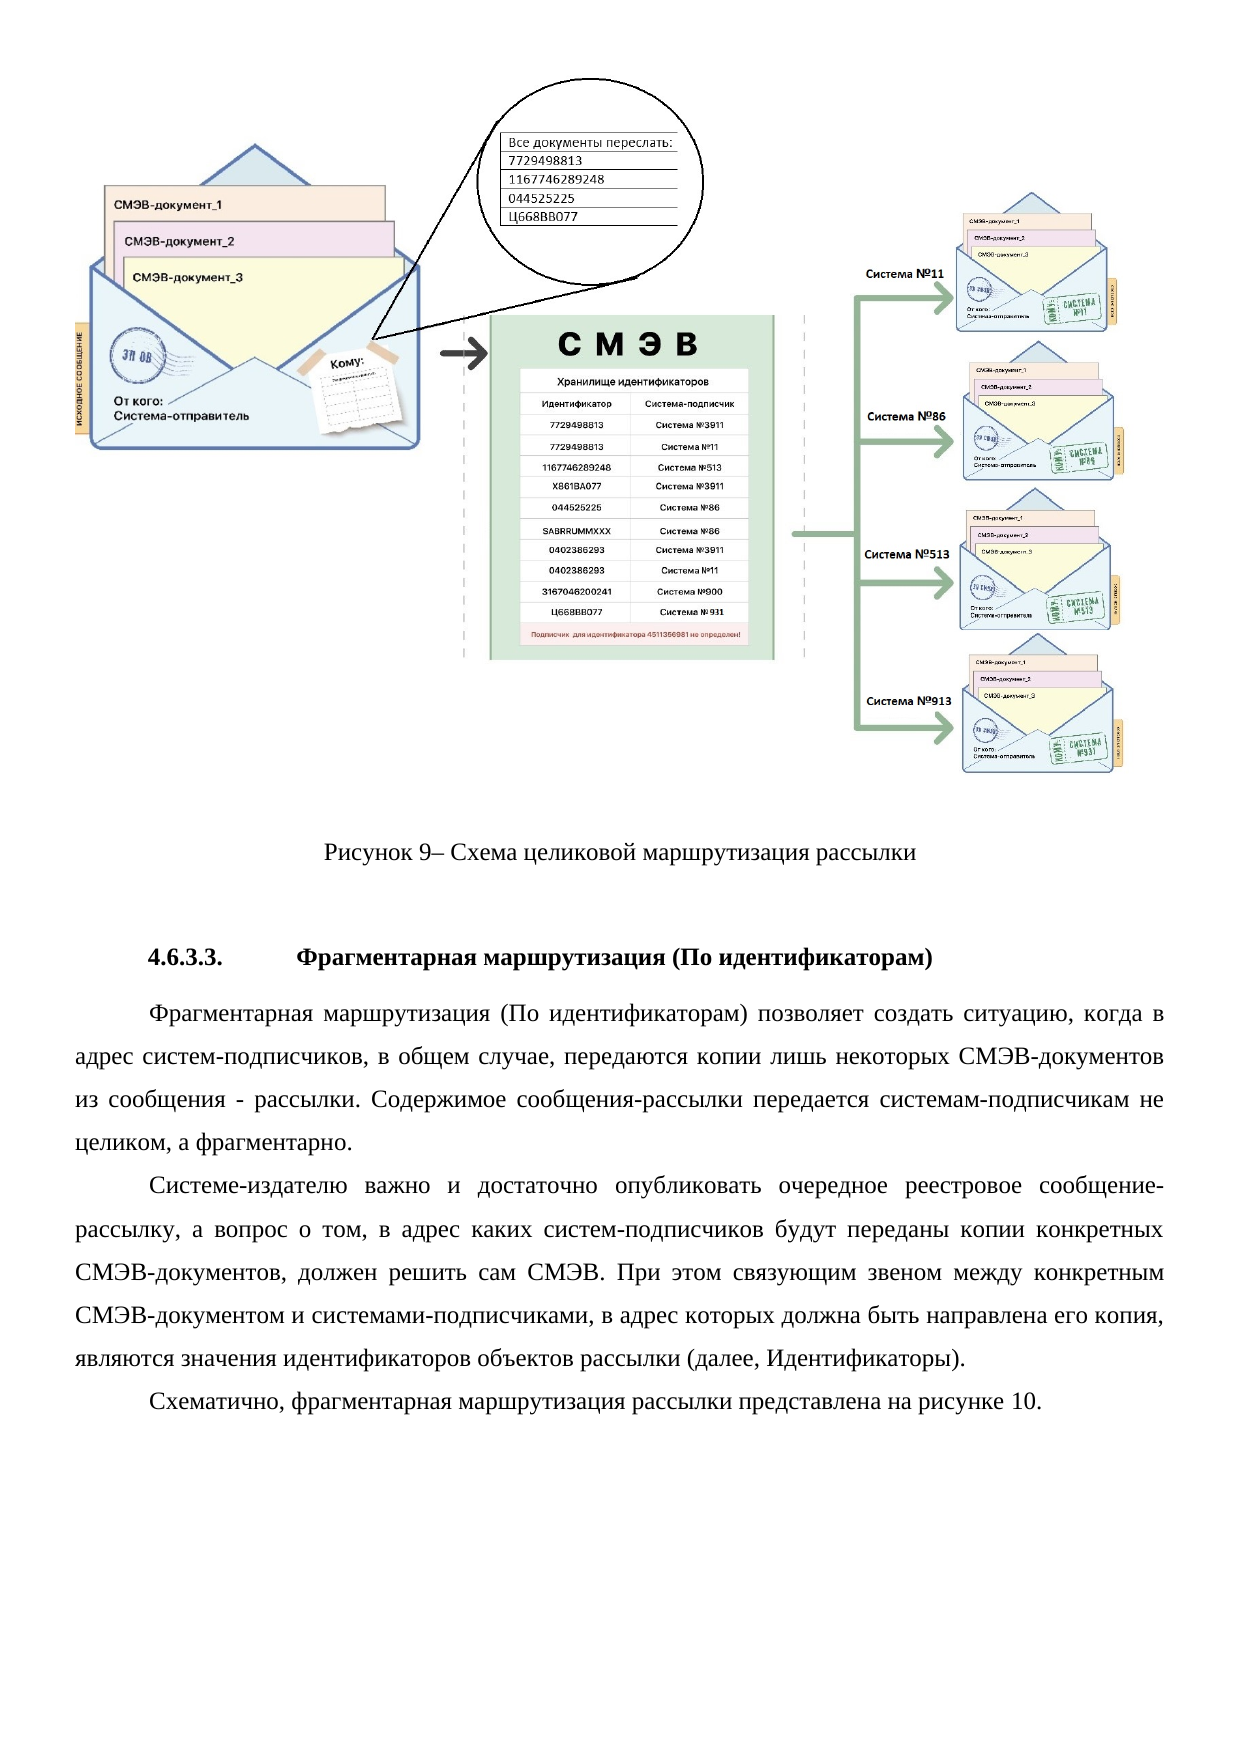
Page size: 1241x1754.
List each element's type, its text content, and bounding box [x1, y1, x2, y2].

text Фрагментарная маршрутизация (По идентификаторам) позволяет создать ситуацию, когда в адрес систем-подписчиков, в общем случае, передаются копии лишь некоторых СМЭВ-документов из сообщения - рассылки. Содержимое сообщения-рассылки передается системам-подписчикам не целиком, а фрагментарно. [75, 998, 1165, 1156]
text Системе-издателю важно и достаточно опубликовать очередное реестровое сообщение-рассылку, а вопрос о том, в адрес каких систем-подписчиков будут переданы копии конкретных СМЭВ-документов, должен решить сам СМЭВ. При этом связующим звеном между конкретным СМЭВ-документом и системами-подписчиками, в адрес которых должна быть направлена его копия, являются значения идентификаторов объектов рассылки (далее, Идентификаторы). [75, 1171, 1165, 1372]
text Рисунок 9– Схема целиковой маршрутизация рассылки [75, 837, 1165, 866]
text Схематично, фрагментарная маршрутизация рассылки представлена на рисунке 10. [75, 1386, 1165, 1415]
text Фрагментарная маршрутизация (По идентификаторам) [75, 942, 1165, 971]
picture [75, 75, 1165, 823]
